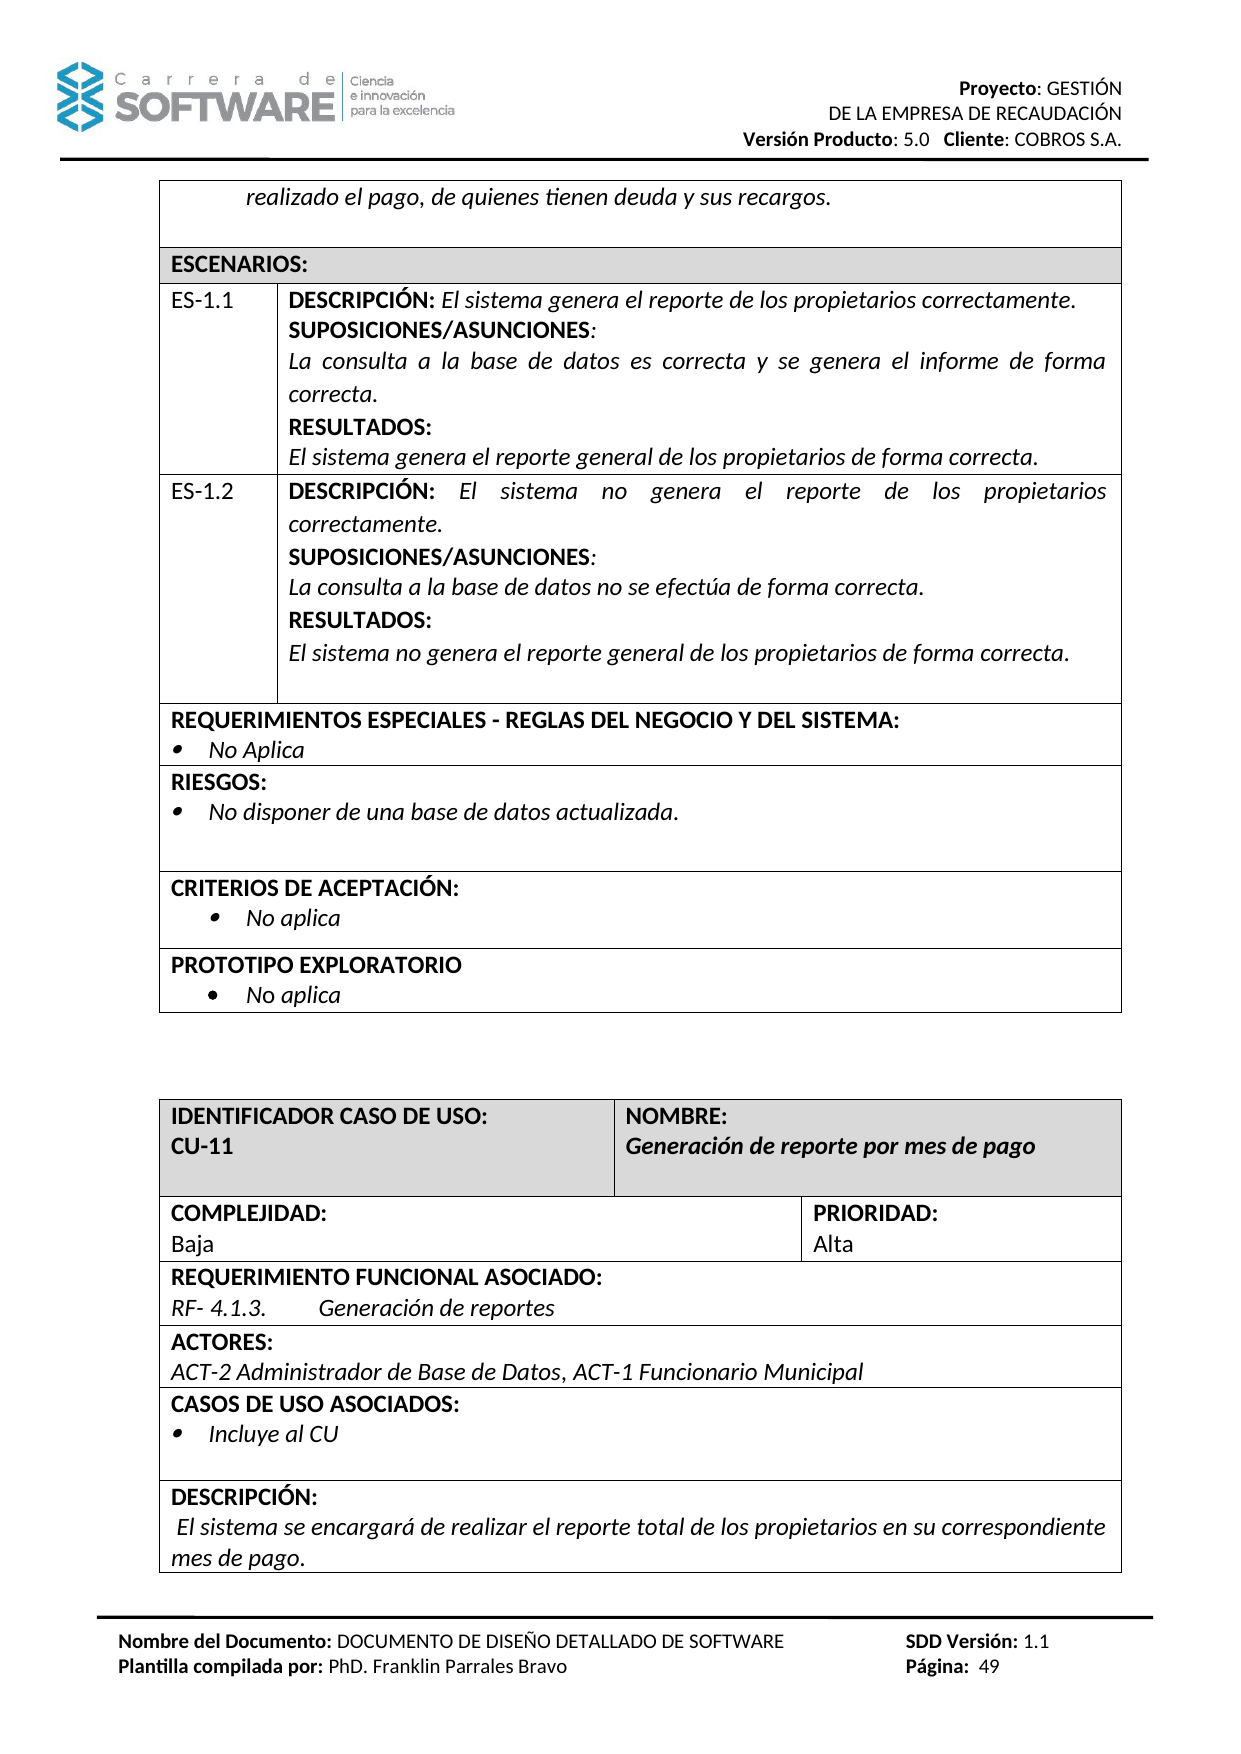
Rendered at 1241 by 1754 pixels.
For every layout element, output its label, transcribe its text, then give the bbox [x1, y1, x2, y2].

table_cell DESCRIPCIÓN: El sistema genera el reporte de los propietarios correctamente. SUPOSICIONES/ASUNCIONES: La consulta a la base de datos es correcta y se genera el informe de forma correcta. RESULTADOS: El sistema genera el reporte general de los propietarios de forma correcta. [278, 284, 1121, 474]
picture [46, 46, 461, 154]
table_header NOMBRE: Generación de reporte por mes de pago [615, 1100, 1121, 1196]
table_cell PRIORIDAD: Alta [802, 1197, 1121, 1261]
table_cell ES-1.1 [160, 284, 277, 474]
table_cell DESCRIPCIÓN: El sistema no genera el reporte de los propietarios correctamente. SUPOSICIONES/ASUNCIONES: La consulta a la base de datos no se efectúa de forma correcta. RESULTADOS: El sistema no genera el reporte general de los propietarios de forma correcta. [278, 475, 1121, 703]
table_cell RIESGOS: No disponer de una base de datos actualizada. [160, 766, 1121, 871]
table_cell PROTOTIPO EXPLORATORIO No aplica [160, 949, 1121, 1012]
table_cell REQUERIMIENTO FUNCIONAL ASOCIADO: RF- 4.1.3. Generación de reportes [160, 1262, 1121, 1325]
table_cell ESCENARIOS: [160, 248, 1121, 283]
table_cell DESCRIPCIÓN: El sistema se encargará de realizar el reporte total de los propietarios en su correspondiente mes de pago. [160, 1481, 1121, 1572]
table_cell COMPLEJIDAD: Baja [160, 1197, 801, 1261]
table_header IDENTIFICADOR CASO DE USO: CU-11 [160, 1100, 614, 1196]
table_cell CASOS DE USO ASOCIADOS: Incluye al CU [160, 1388, 1121, 1479]
table_cell CRITERIOS DE ACEPTACIÓN: No aplica [160, 872, 1121, 948]
table_cell ES-1.2 [160, 475, 277, 703]
table_cell REQUERIMIENTOS ESPECIALES - REGLAS DEL NEGOCIO Y DEL SISTEMA: No Aplica [160, 704, 1121, 765]
table_cell ACTORES: ACT-2 Administrador de Base de Datos, ACT-1 Funcionario Municipal [160, 1326, 1121, 1387]
